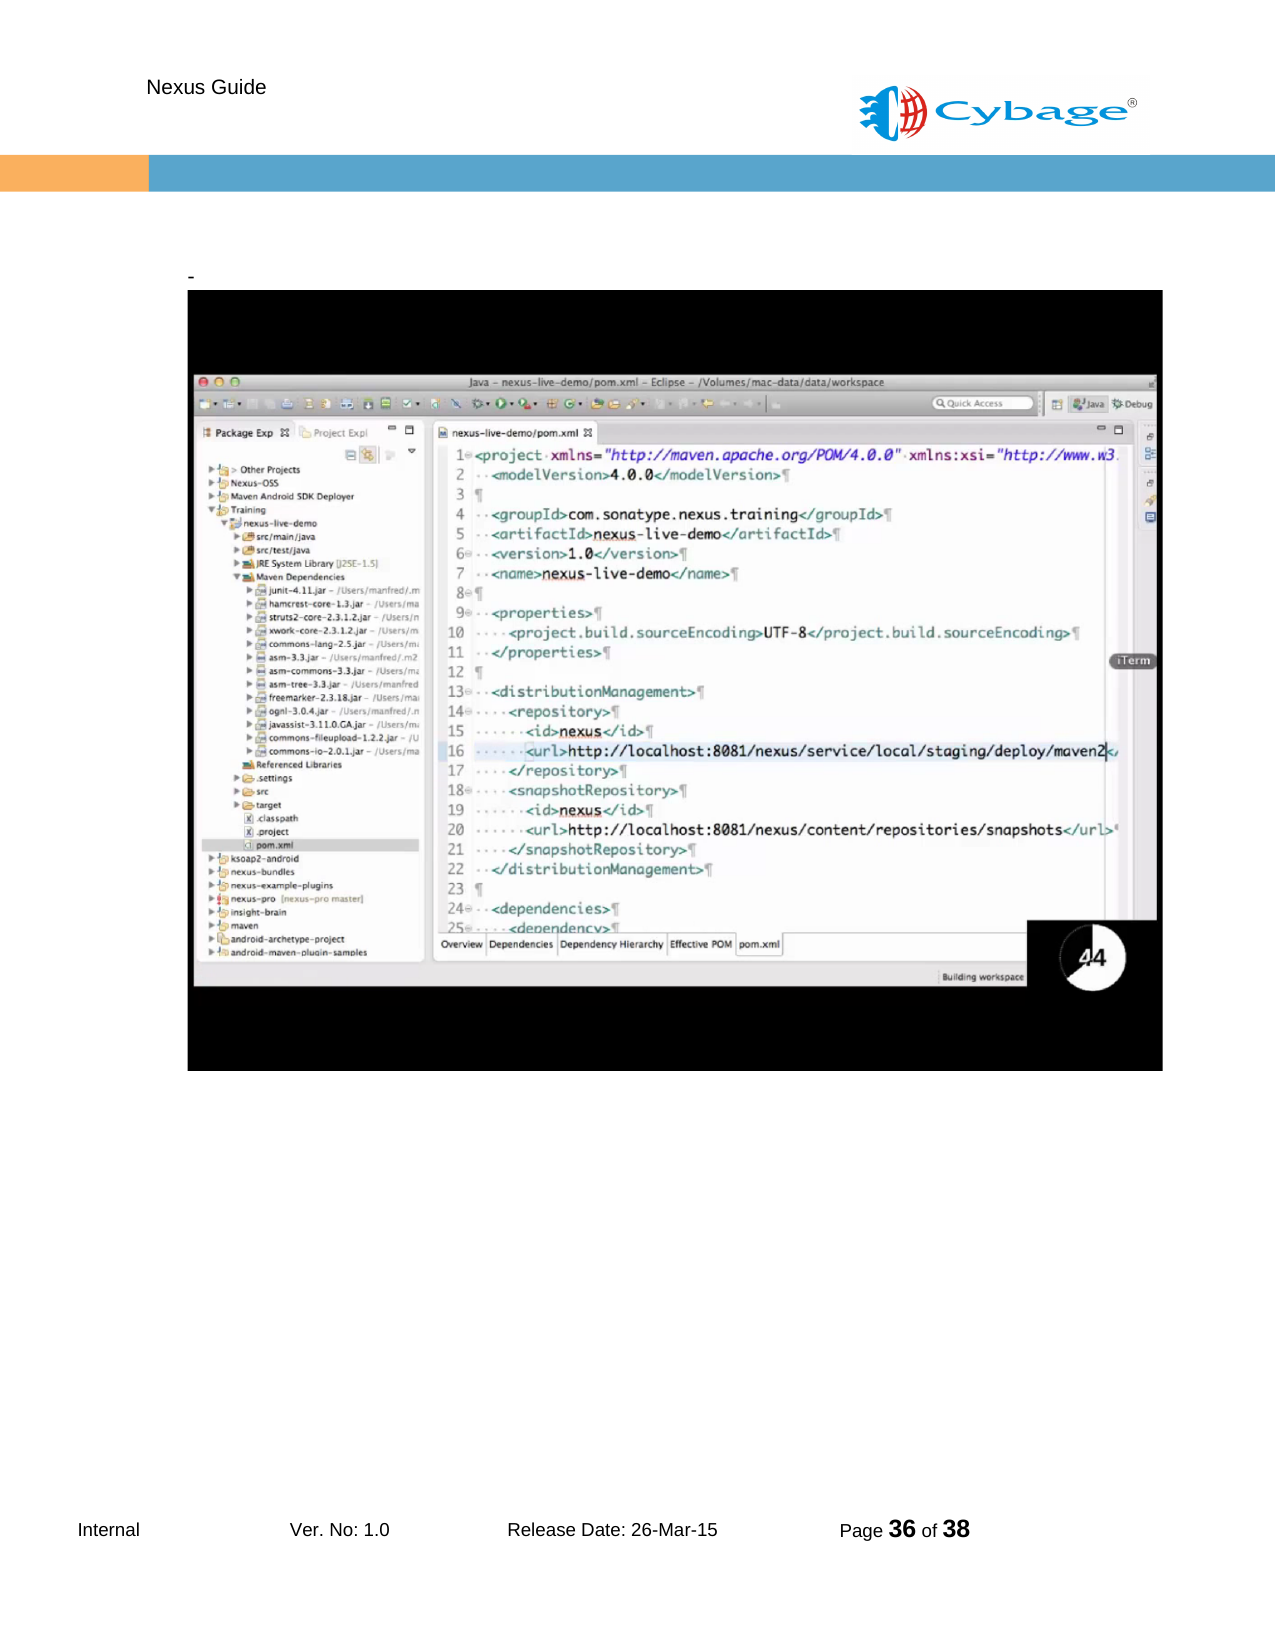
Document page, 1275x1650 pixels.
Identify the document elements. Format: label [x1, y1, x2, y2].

picture [187, 290, 1163, 1071]
picture [851, 75, 1150, 155]
